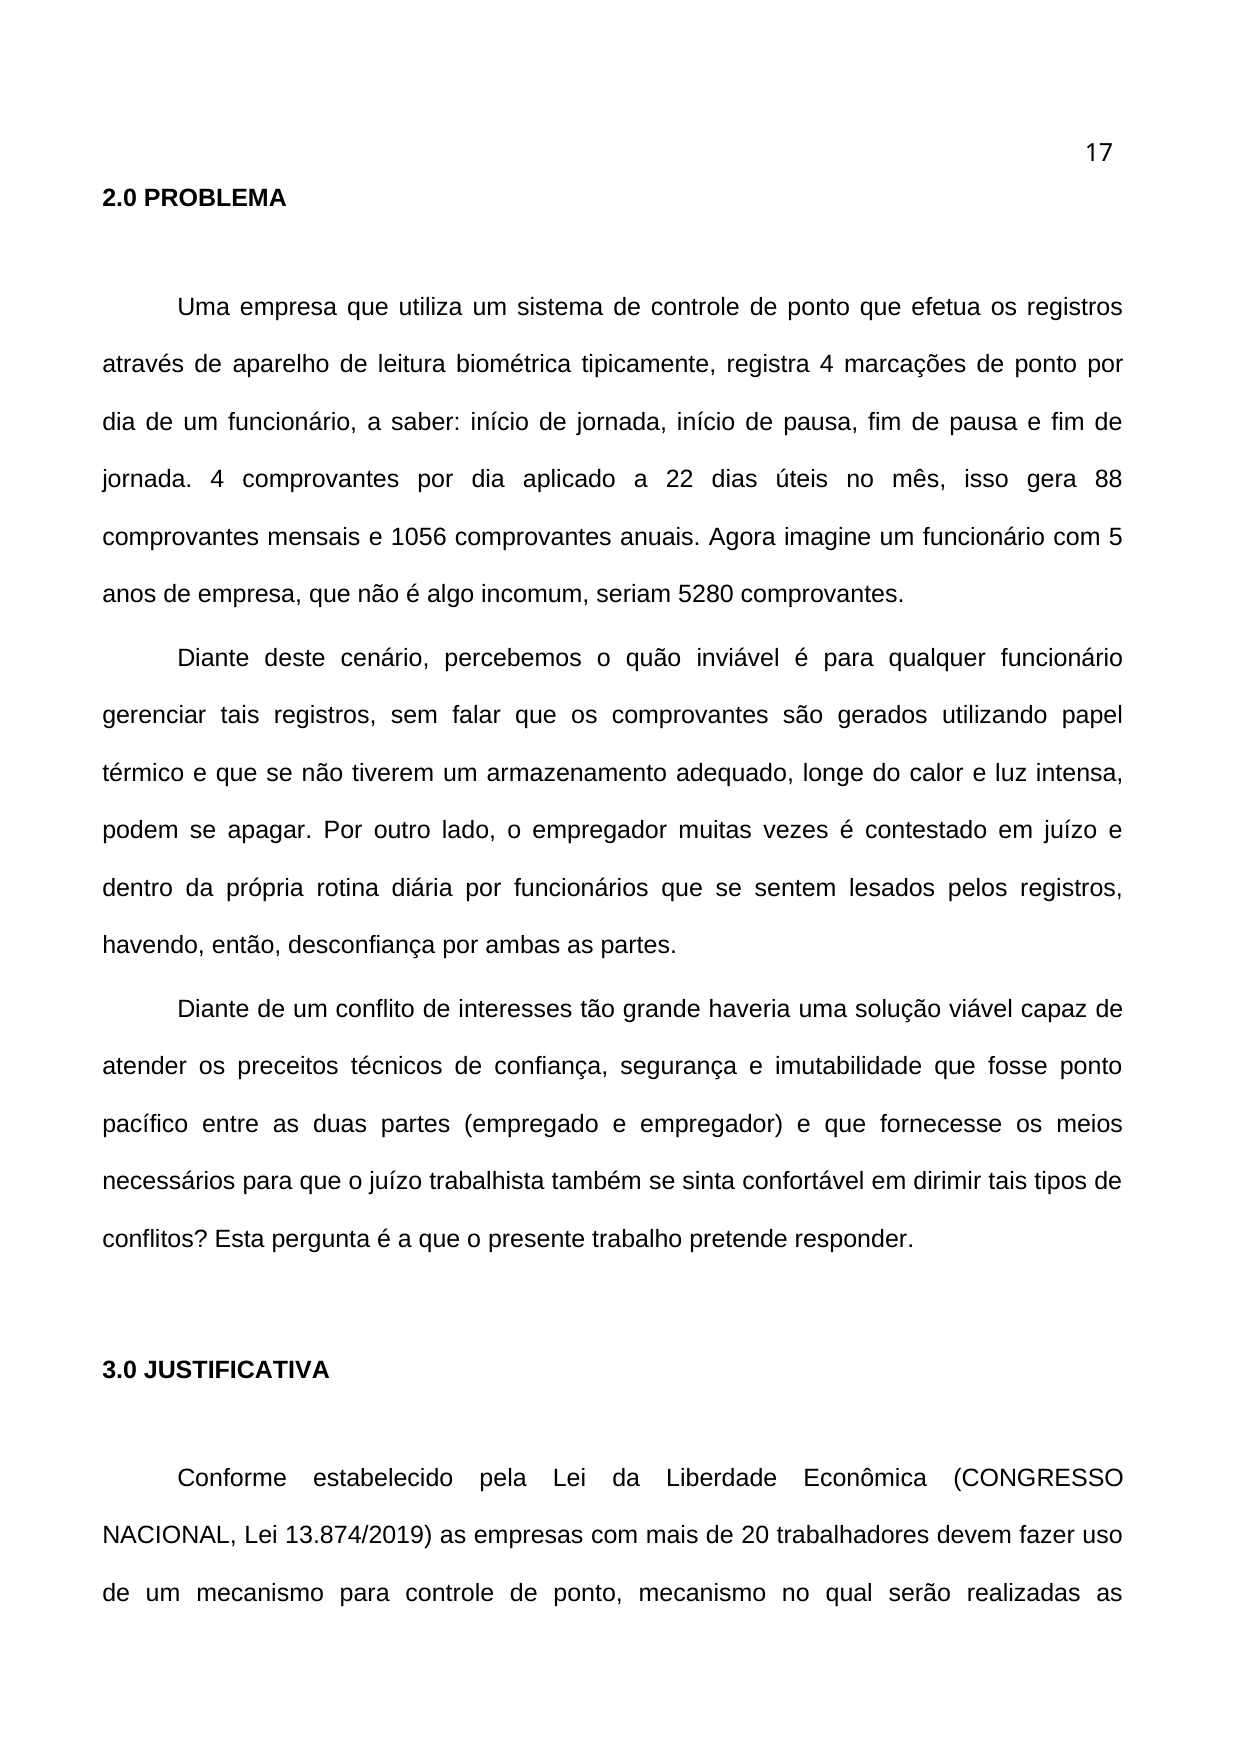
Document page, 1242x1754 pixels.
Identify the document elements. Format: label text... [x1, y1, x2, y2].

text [102, 1463, 1125, 1607]
subtitle 3.0 JUSTIFICATIVA [102, 1354, 1125, 1383]
text Diante de um conflito de interesses tão grande haveria uma solução viável capaz de atender os preceitos técnicos de confiança, segurança e imutabilidade que fosse ponto pacífico entre as duas partes (empregado e empregador) e que fornecesse os meios necessários para que o juízo trabalhista também se sinta confortável em dirimir tais tipos de conflitos? Esta pergunta é a que o presente trabalho pretende responder. [102, 994, 1125, 1252]
subtitle 2.0 PROBLEMA [102, 183, 1125, 212]
text Uma empresa que utiliza um sistema de controle de ponto que efetua os registros através de aparelho de leitura biométrica tipicamente, registra 4 marcações de ponto por dia de um funcionário, a saber: início de jornada, início de pausa, fim de pausa e fim de jornada. 4 comprovantes por dia aplicado a 22 dias úteis no mês, isso gera 88 comprovantes mensais e 1056 comprovantes anuais. Agora imagine um funcionário com 5 anos de empresa, que não é algo incomum, seriam 5280 comprovantes. [102, 292, 1125, 608]
text Diante deste cenário, percebemos o quão inviável é para qualquer funcionário gerenciar tais registros, sem falar que os comprovantes são gerados utilizando papel térmico e que se não tiverem um armazenamento adequado, longe do calor e luz intensa, podem se apagar. Por outro lado, o empregador muitas vezes é contestado em juízo e dentro da própria rotina diária por funcionários que se sentem lesados pelos registros, havendo, então, desconfiança por ambas as partes. [102, 643, 1125, 959]
